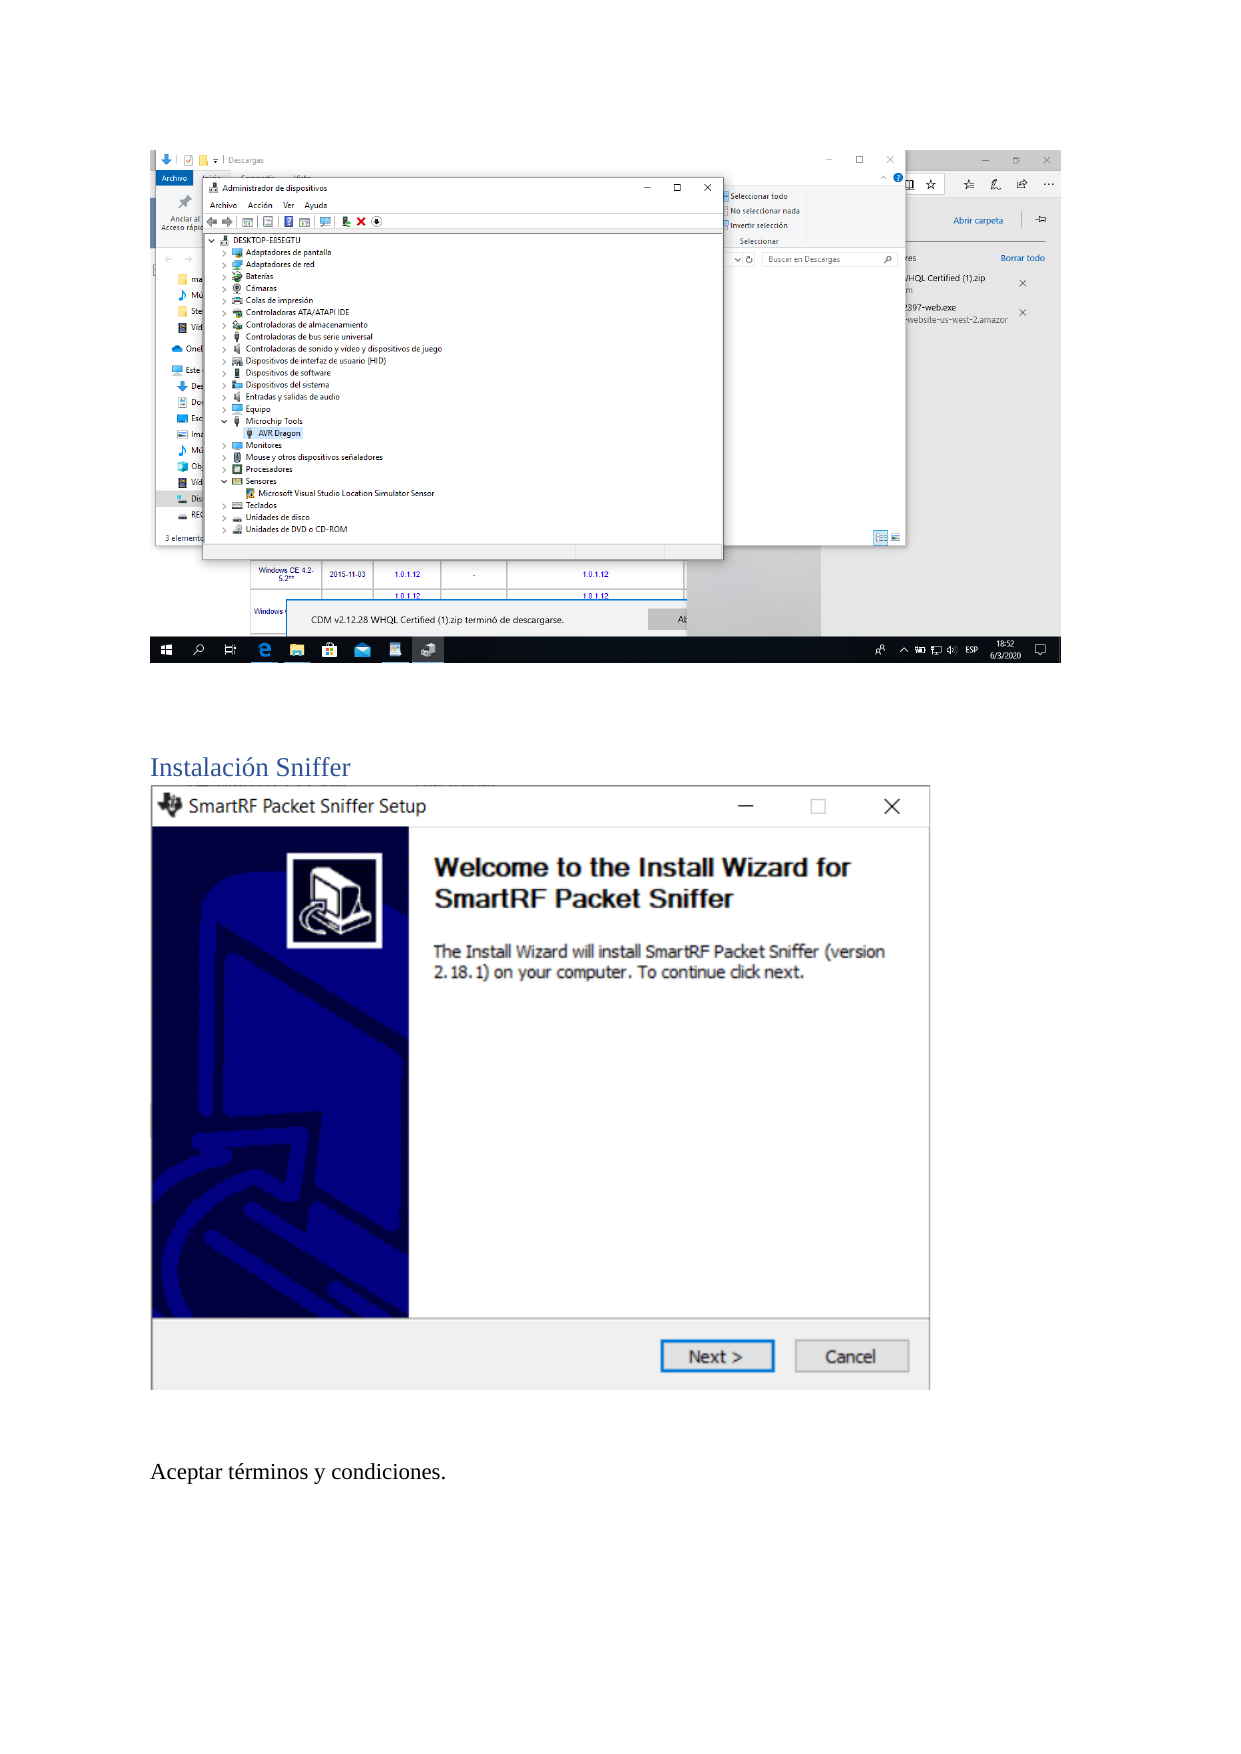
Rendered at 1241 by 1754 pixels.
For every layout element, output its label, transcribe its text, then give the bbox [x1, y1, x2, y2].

picture [150, 150, 1061, 663]
subtitle Instalación Sniffer [150, 751, 1090, 782]
text Aceptar términos y condiciones. [150, 1458, 1090, 1484]
